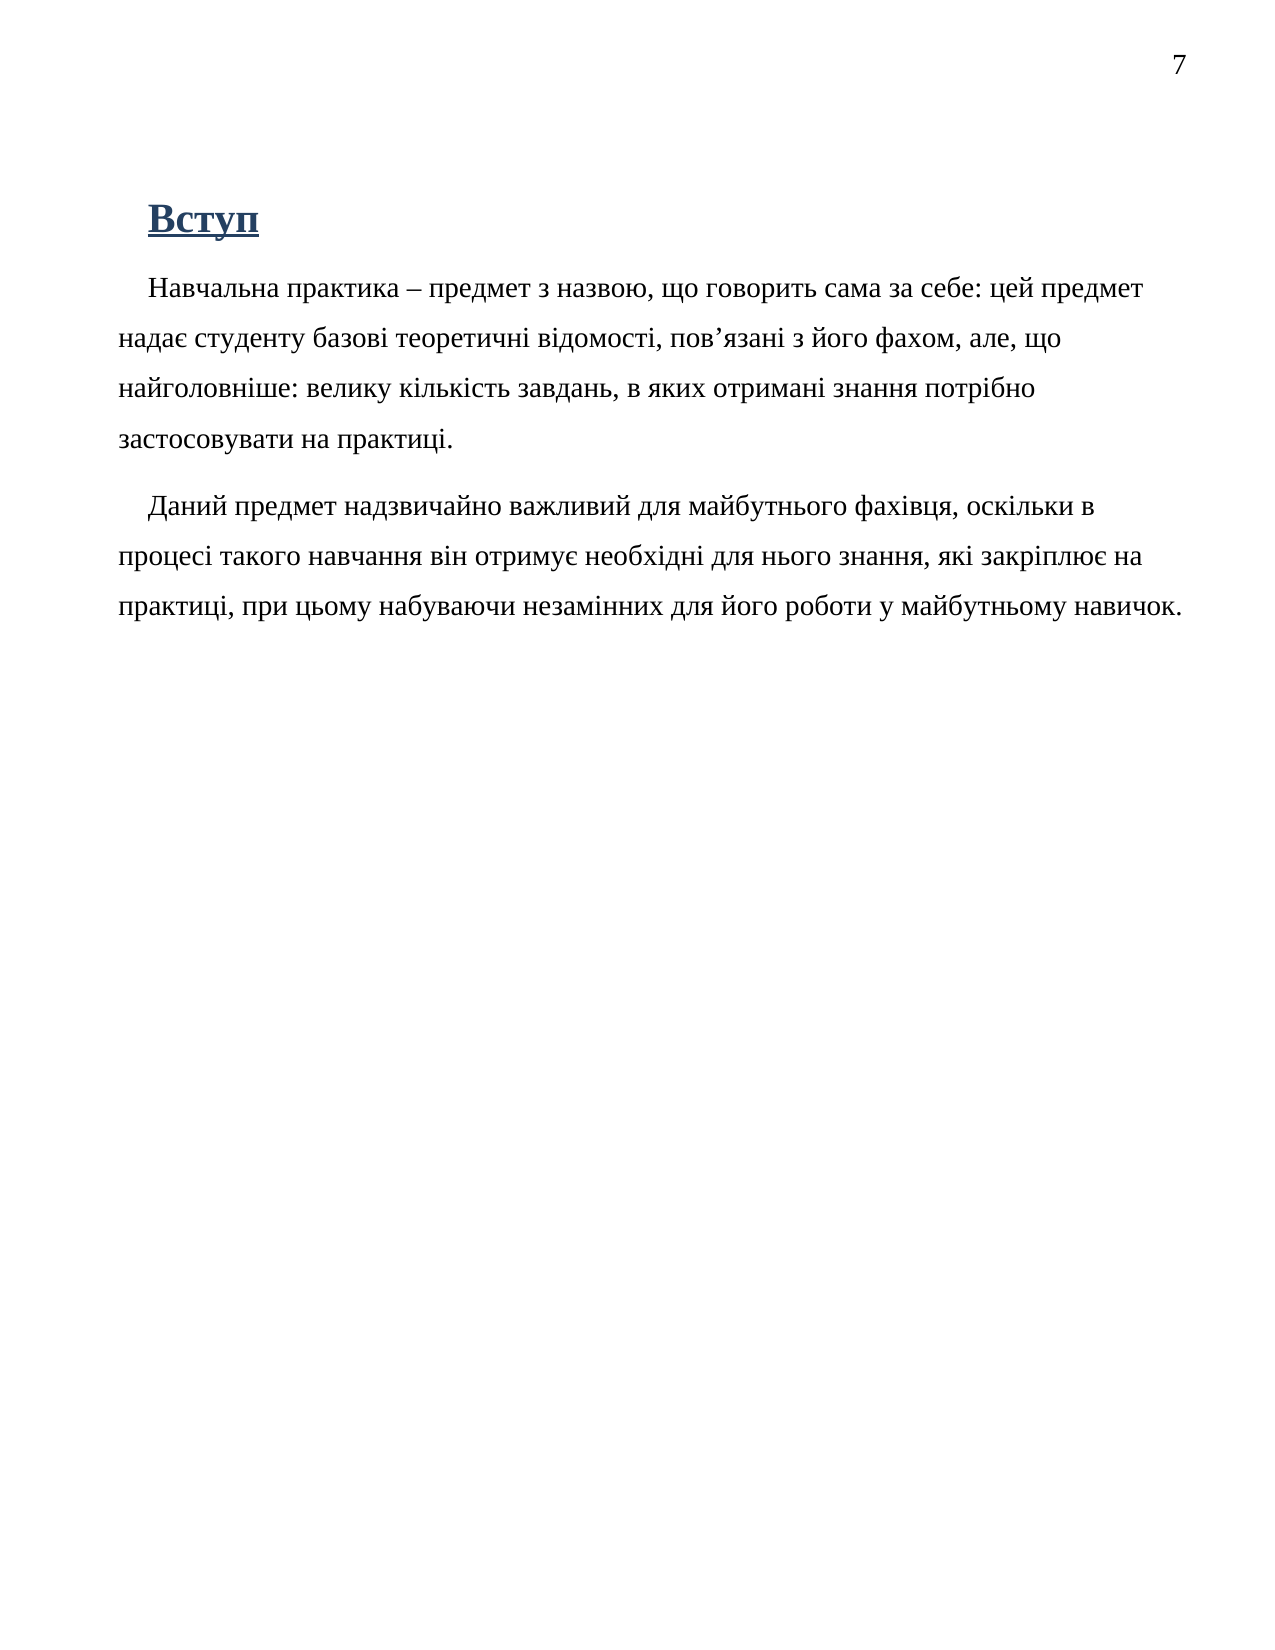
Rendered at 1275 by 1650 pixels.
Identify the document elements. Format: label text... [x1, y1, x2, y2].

text Даний предмет надзвичайно важливий для майбутнього фахівця, оскільки в процесі такого навчання він отримує необхідні для нього знання, які закріплює на практиці, при цьому набуваючи незамінних для його роботи у майбутньому навичок. [118, 488, 1186, 622]
text Навчальна практика – предмет з назвою, що говорить сама за себе: цей предмет надає студенту базові теоретичні відомості, пов’язані з його фахом, але, що найголовніше: велику кількість завдань, в яких отримані знання потрібно застосовувати на практиці. [118, 270, 1186, 454]
subtitle Вступ [118, 193, 1186, 241]
